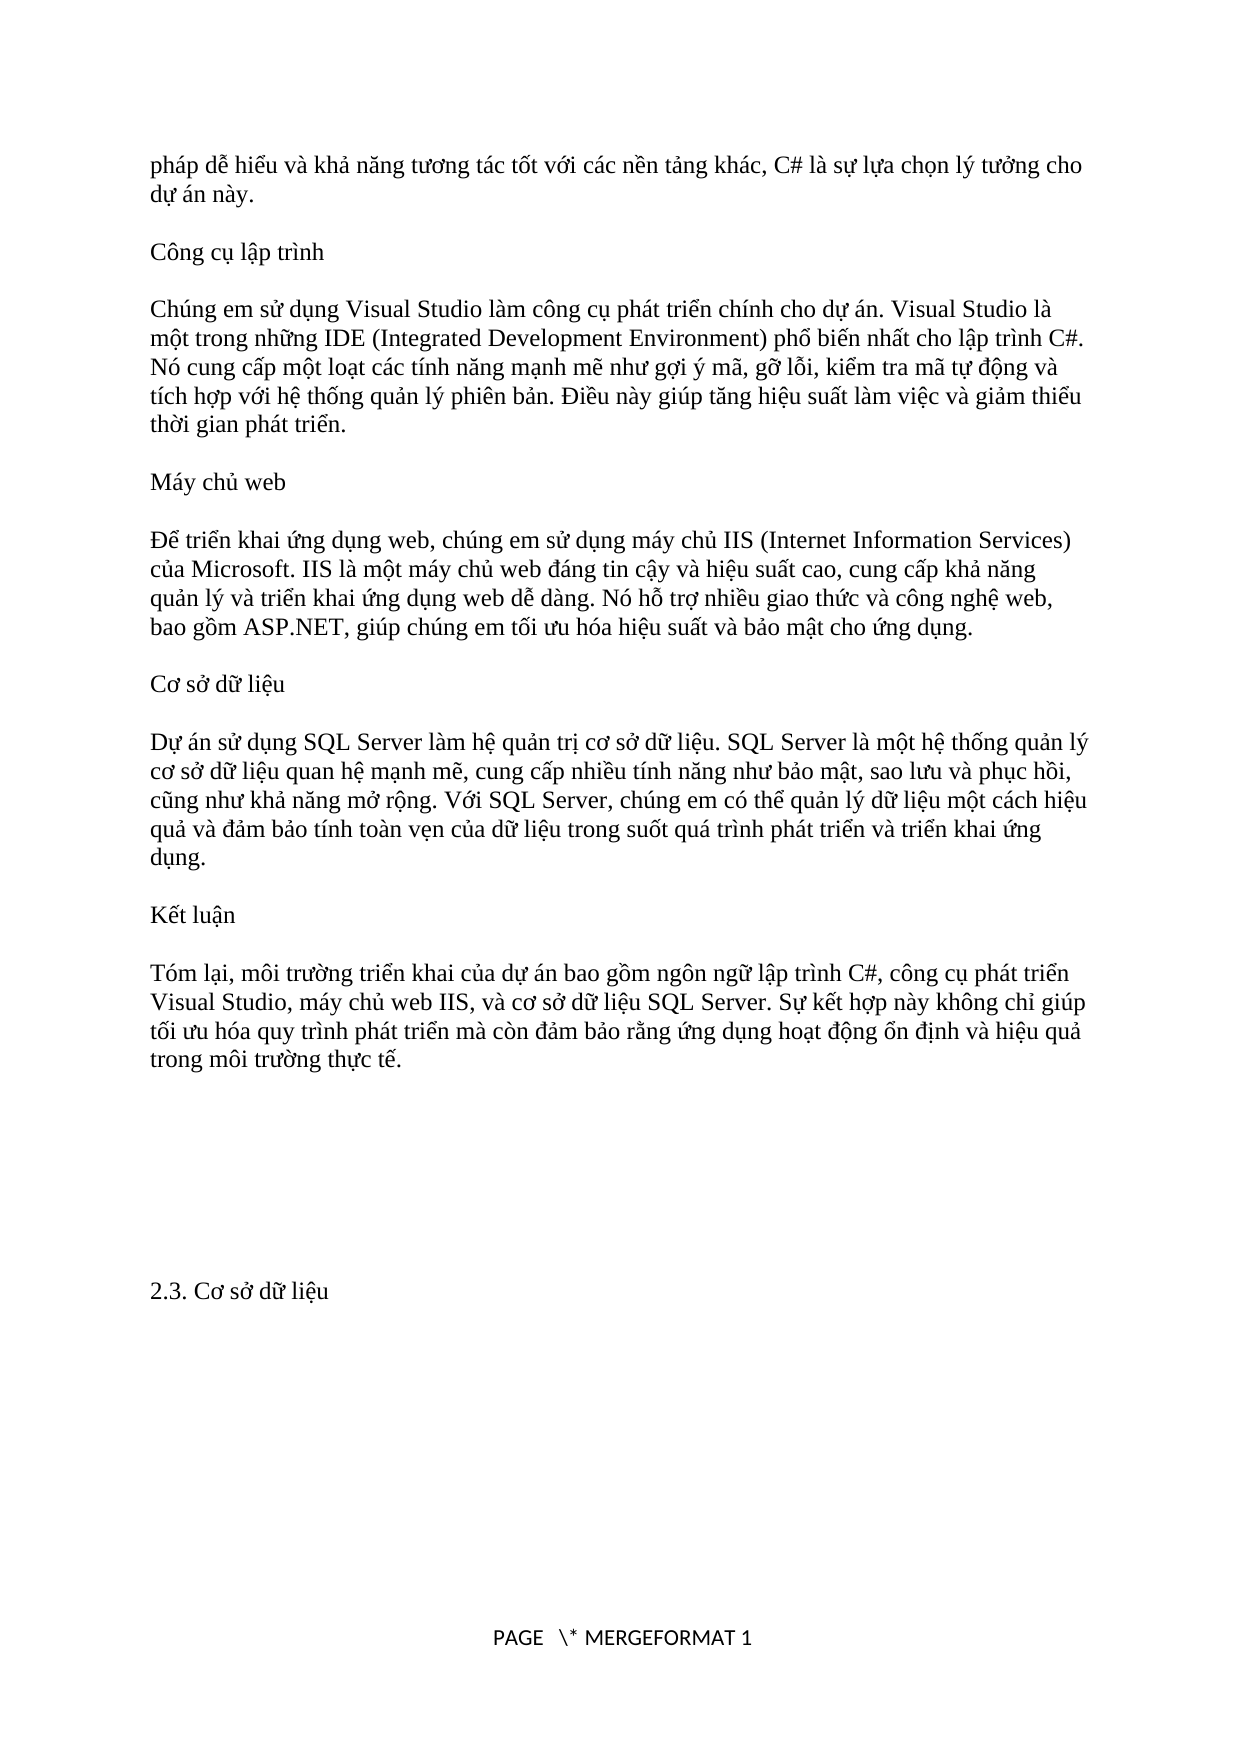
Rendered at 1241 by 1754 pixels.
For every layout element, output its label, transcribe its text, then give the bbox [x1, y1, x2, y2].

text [150, 150, 1090, 207]
text Công cụ lập trình [150, 237, 1090, 265]
text Chúng em sử dụng Visual Studio làm công cụ phát triển chính cho dự án. Visual Studio là một trong những IDE (Integrated Development Environment) phổ biến nhất cho lập trình C#. Nó cung cấp một loạt các tính năng mạnh mẽ như gợi ý mã, gỡ lỗi, kiểm tra mã tự động và tích hợp với hệ thống quản lý phiên bản. Điều này giúp tăng hiệu suất làm việc và giảm thiểu thời gian phát triển. [150, 294, 1090, 438]
text Để triển khai ứng dụng web, chúng em sử dụng máy chủ IIS (Internet Information Services) của Microsoft. IIS là một máy chủ web đáng tin cậy và hiệu suất cao, cung cấp khả năng quản lý và triển khai ứng dụng web dễ dàng. Nó hỗ trợ nhiều giao thức và công nghệ web, bao gồm ASP.NET, giúp chúng em tối ưu hóa hiệu suất và bảo mật cho ứng dụng. [150, 525, 1090, 640]
text Kết luận [150, 900, 1090, 929]
text Tóm lại, môi trường triển khai của dự án bao gồm ngôn ngữ lập trình C#, công cụ phát triển Visual Studio, máy chủ web IIS, và cơ sở dữ liệu SQL Server. Sự kết hợp này không chỉ giúp tối ưu hóa quy trình phát triển mà còn đảm bảo rằng ứng dụng hoạt động ổn định và hiệu quả trong môi trường thực tế. [150, 958, 1090, 1073]
text Máy chủ web [150, 467, 1090, 496]
text 2.3. Cơ sở dữ liệu [150, 1276, 1090, 1305]
text Dự án sử dụng SQL Server làm hệ quản trị cơ sở dữ liệu. SQL Server là một hệ thống quản lý cơ sở dữ liệu quan hệ mạnh mẽ, cung cấp nhiều tính năng như bảo mật, sao lưu và phục hồi, cũng như khả năng mở rộng. Với SQL Server, chúng em có thể quản lý dữ liệu một cách hiệu quả và đảm bảo tính toàn vẹn của dữ liệu trong suốt quá trình phát triển và triển khai ứng dụng. [150, 727, 1090, 871]
text Cơ sở dữ liệu [150, 669, 1090, 698]
